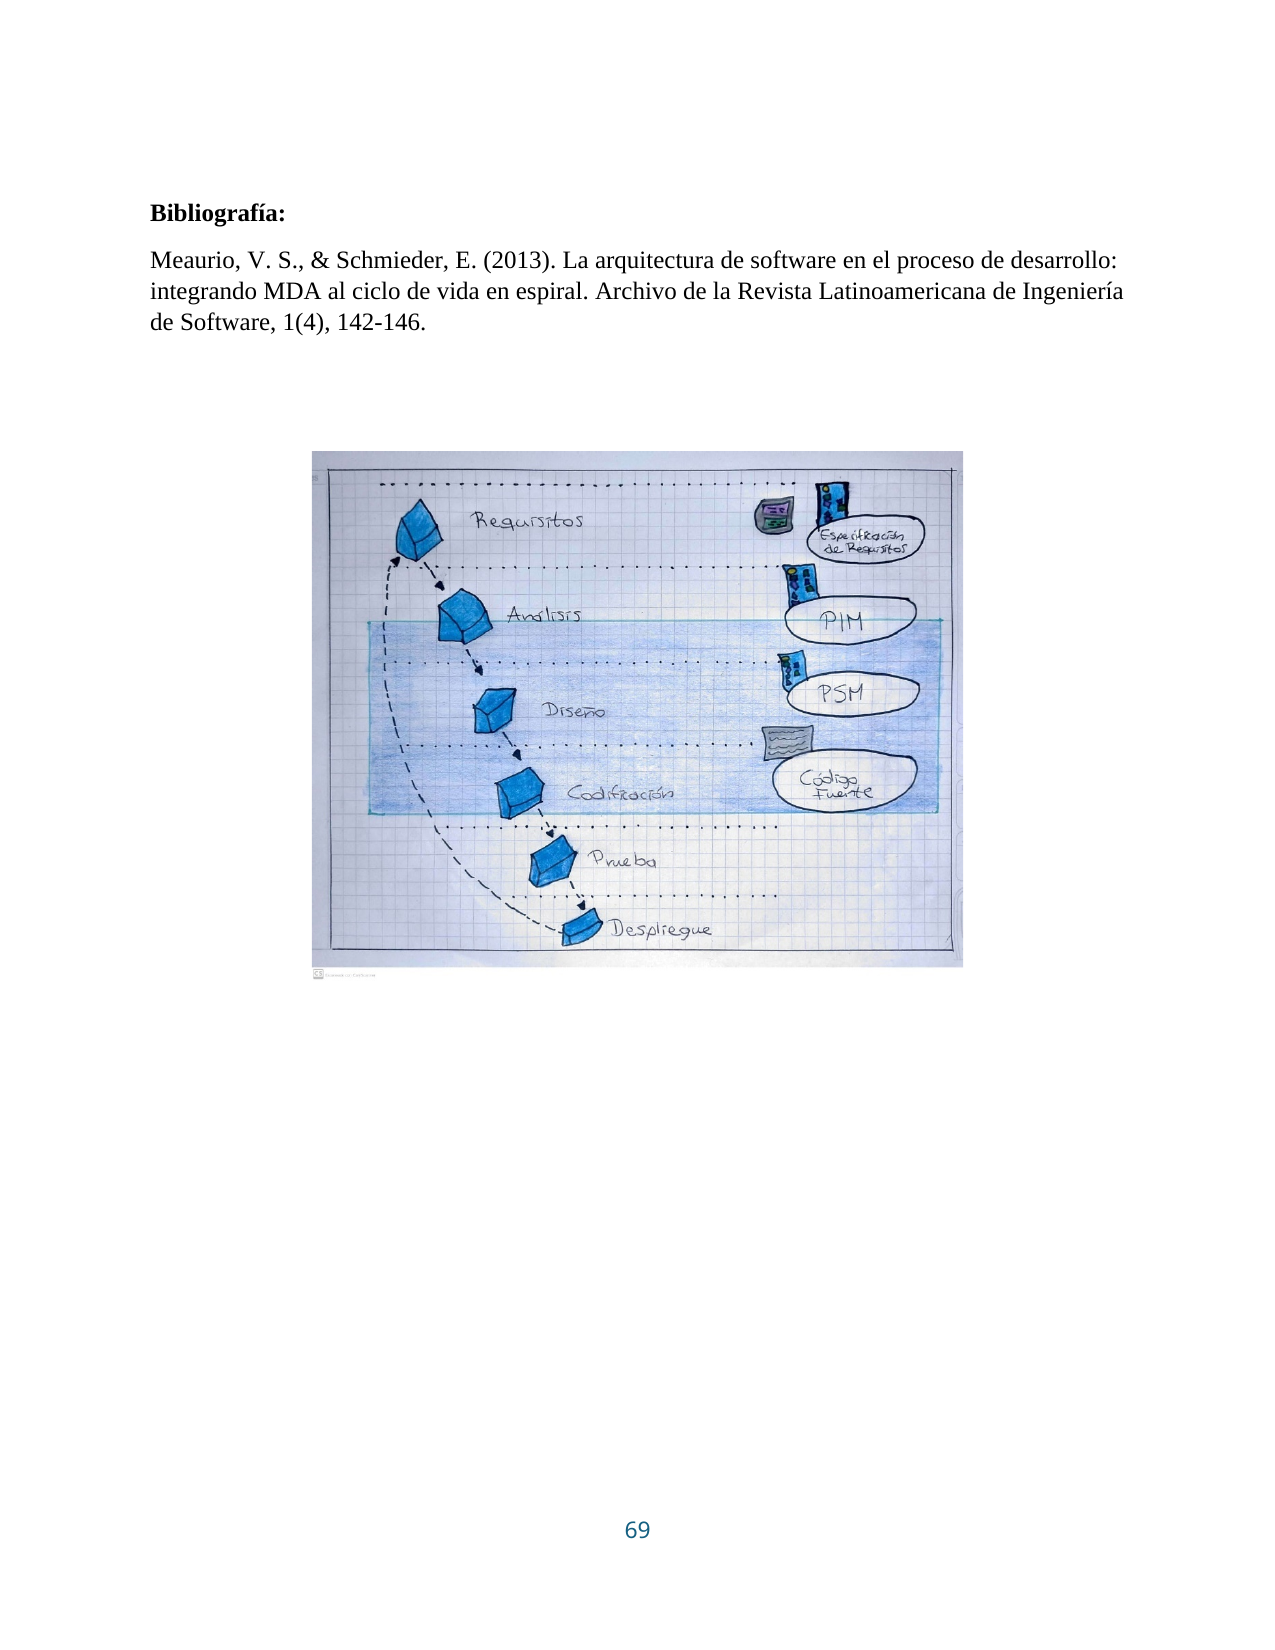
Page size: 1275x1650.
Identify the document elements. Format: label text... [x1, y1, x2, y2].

picture [311, 451, 964, 981]
text Meaurio, V. S., & Schmieder, E. (2013). La arquitectura de software en el proceso de desarrollo: integrando MDA al ciclo de vida en espiral. Archivo de la Revista Latinoamericana de Ingeniería de Software, 1(4), 142-146. [150, 245, 1125, 336]
text Bibliografía: [150, 198, 1125, 226]
